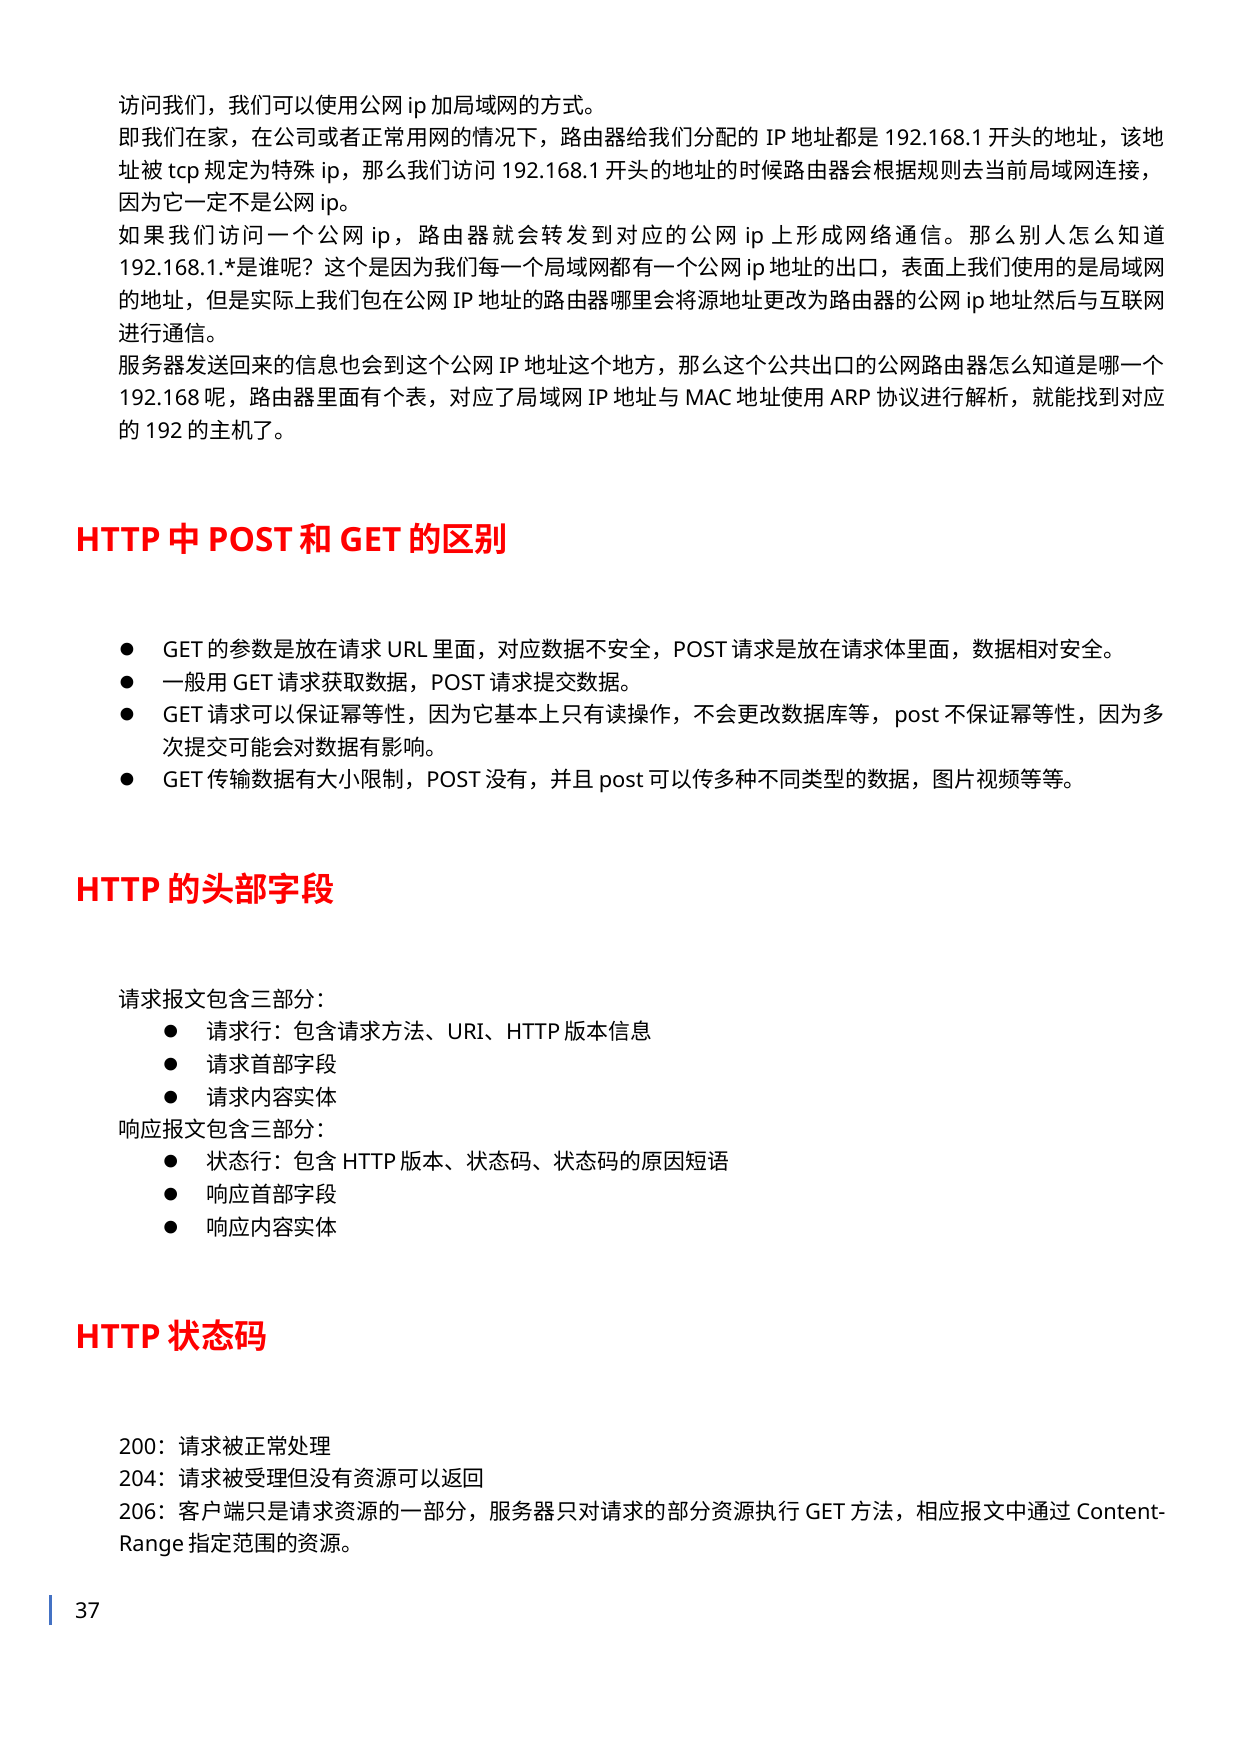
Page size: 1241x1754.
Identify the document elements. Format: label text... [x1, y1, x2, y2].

list 请求首部字段 [162, 1047, 1165, 1079]
text 服务器发送回来的信息也会到这个公网IP地址这个地方，那么这个公共出口的公网路由器怎么知道是哪一个192.168呢，路由器里面有个表，对应了局域网IP地址与MAC地址使用ARP协议进行解析，就能找到对应的192的主机了。 [119, 348, 1165, 445]
text 如果我们访问一个公网ip，路由器就会转发到对应的公网ip上形成网络通信。那么别人怎么知道192.168.1.*是谁呢？这个是因为我们每一个局域网都有一个公网ip地址的出口，表面上我们使用的是局域网的地址，但是实际上我们包在公网IP地址的路由器哪里会将源地址更改为路由器的公网ip地址然后与互联网进行通信。 [119, 218, 1165, 348]
text 响应报文包含三部分： [119, 1112, 1165, 1144]
text 204：请求被受理但没有资源可以返回 [119, 1461, 1165, 1493]
subtitle HTTP状态码 [75, 1301, 1165, 1366]
text 即我们在家，在公司或者正常用网的情况下，路由器给我们分配的IP地址都是192.168.1开头的地址，该地址被tcp规定为特殊ip，那么我们访问192.168.1开头的地址的时候路由器会根据规则去当前局域网连接，因为它一定不是公网ip。 [119, 120, 1165, 218]
text 200：请求被正常处理 [119, 1428, 1165, 1461]
list GET传输数据有大小限制，POST没有，并且post可以传多种不同类型的数据，图片视频等等。 [119, 762, 1165, 794]
text 206：客户端只是请求资源的一部分，服务器只对请求的部分资源执行GET方法，相应报文中通过Content-Range指定范围的资源。 [119, 1493, 1165, 1558]
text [119, 88, 1165, 120]
subtitle HTTP中POST和GET的区别 [75, 505, 1165, 570]
list 响应内容实体 [162, 1209, 1165, 1242]
list 状态行：包含HTTP版本、状态码、状态码的原因短语 [162, 1144, 1165, 1177]
list GET的参数是放在请求URL里面，对应数据不安全，POST请求是放在请求体里面，数据相对安全。 [119, 632, 1165, 664]
list 响应首部字段 [162, 1177, 1165, 1209]
subtitle HTTP的头部字段 [75, 854, 1165, 919]
text 请求报文包含三部分： [119, 982, 1165, 1014]
list 请求行：包含请求方法、URI、HTTP版本信息 [162, 1014, 1165, 1047]
list 一般用GET请求获取数据，POST请求提交数据。 [119, 664, 1165, 697]
list GET请求可以保证幂等性，因为它基本上只有读操作，不会更改数据库等，post不保证幂等性，因为多次提交可能会对数据有影响。 [119, 697, 1165, 762]
list 请求内容实体 [162, 1079, 1165, 1112]
